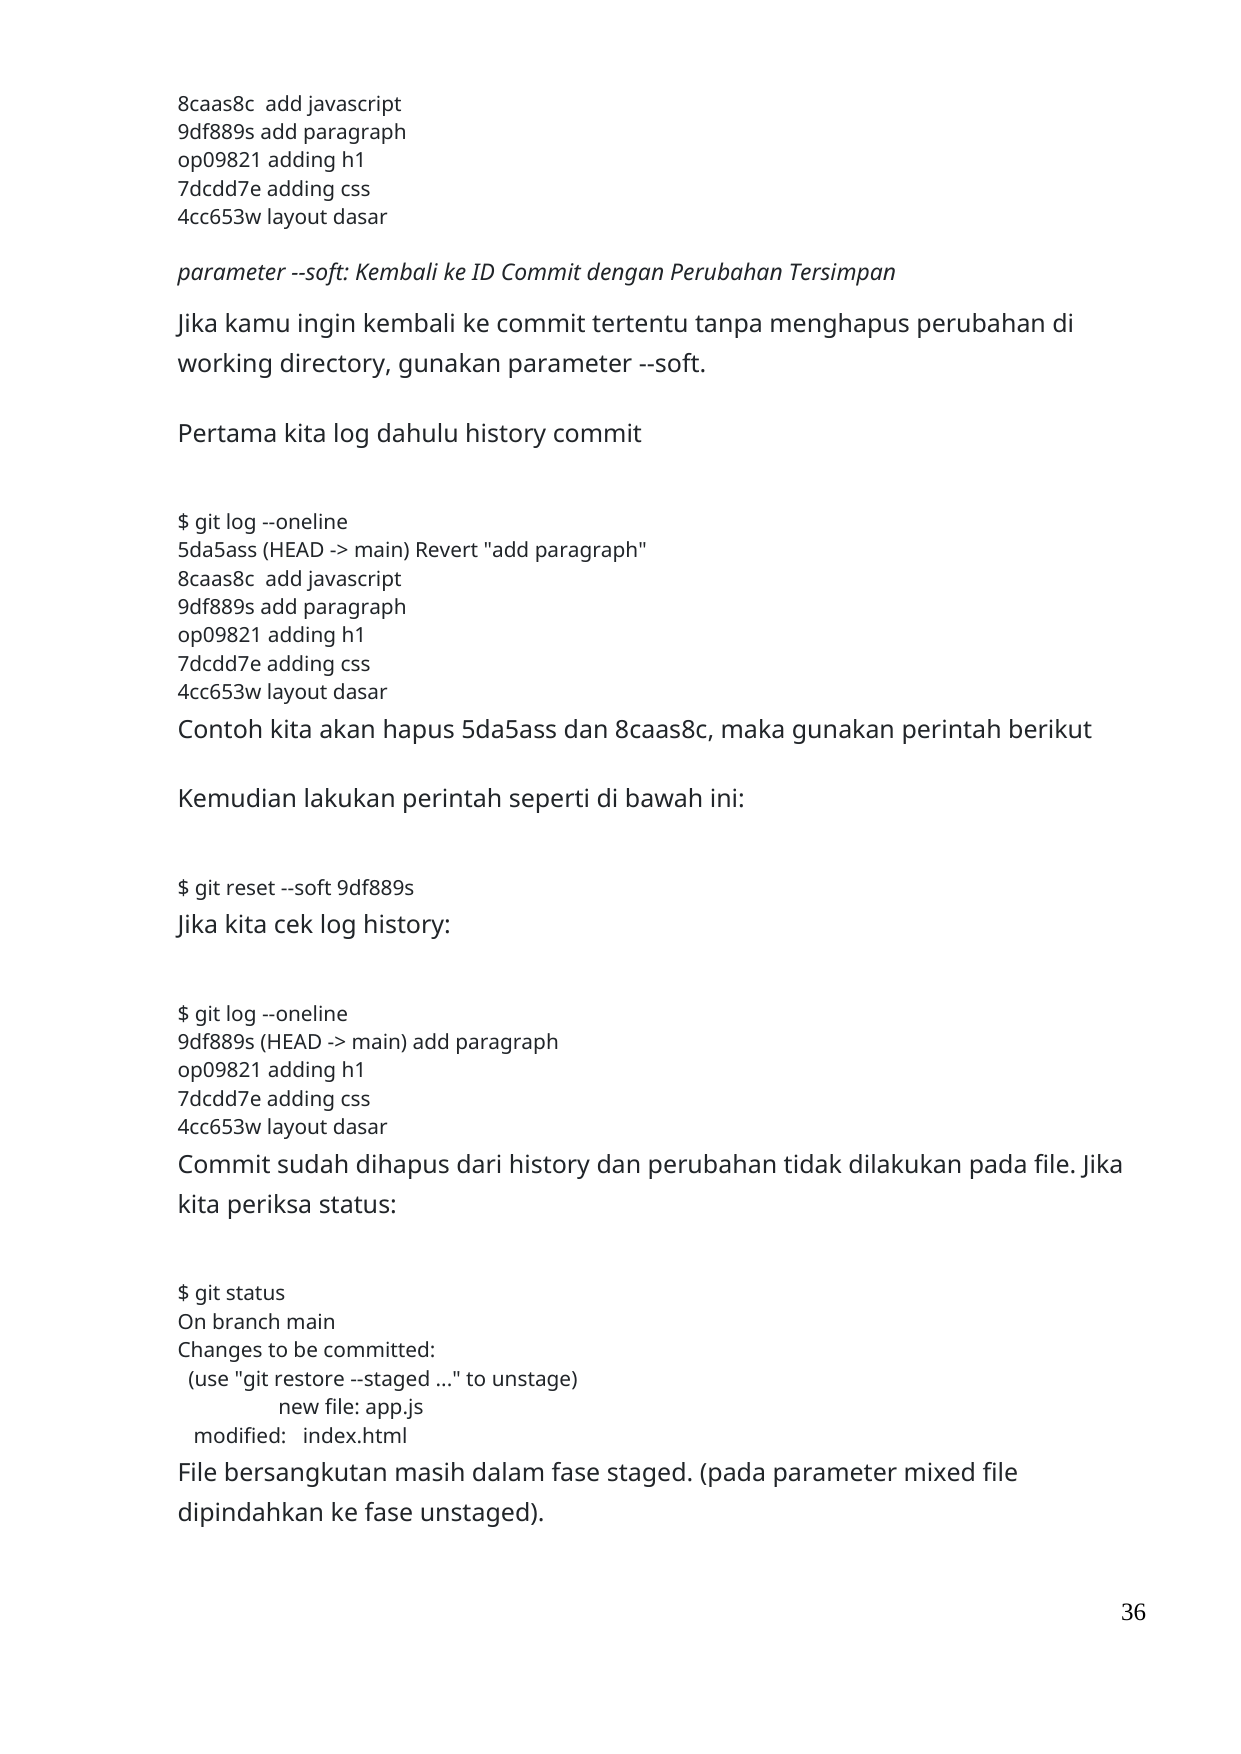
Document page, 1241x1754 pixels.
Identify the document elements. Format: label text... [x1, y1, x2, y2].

text 7dcdd7e adding css [177, 174, 1146, 202]
text 9df889s add paragraph [177, 592, 1146, 621]
text 4cc653w layout dasar [177, 202, 1146, 231]
subtitle parameter --soft: Kembali ke ID Commit dengan Perubahan Tersimpan [177, 256, 1146, 287]
text File bersangkutan masih dalam fase staged. (pada parameter mixed file dipindahkan ke fase unstaged). [177, 1449, 1146, 1529]
text 7dcdd7e adding css [177, 1084, 1146, 1112]
text $ git status [177, 1278, 1146, 1307]
text op09821 adding h1 [177, 621, 1146, 649]
text $ git reset --soft 9df889s [177, 873, 1146, 901]
text On branch main [177, 1307, 1146, 1335]
text 4cc653w layout dasar [177, 1112, 1146, 1141]
text (use "git restore --staged ..." to unstage) [177, 1364, 1146, 1392]
text Jika kamu ingin kembali ke commit tertentu tanpa menghapus perubahan di working directory, gunakan parameter --soft. [177, 300, 1146, 380]
text Kemudian lakukan perintah seperti di bawah ini: [177, 775, 1146, 815]
text $ git log --oneline [177, 507, 1146, 535]
text Contoh kita akan hapus 5da5ass dan 8caas8c, maka gunakan perintah berikut [177, 706, 1146, 746]
text 5da5ass (HEAD -> main) Revert "add paragraph" [177, 535, 1146, 564]
text 4cc653w layout dasar [177, 677, 1146, 706]
text Pertama kita log dahulu history commit [177, 409, 1146, 449]
text 9df889s (HEAD -> main) add paragraph [177, 1027, 1146, 1056]
text 8caas8c add javascript [177, 564, 1146, 592]
text 8caas8c add javascript [177, 89, 1146, 117]
text op09821 adding h1 [177, 146, 1146, 174]
text Changes to be committed: [177, 1335, 1146, 1364]
text op09821 adding h1 [177, 1056, 1146, 1084]
text $ git log --oneline [177, 999, 1146, 1027]
text 7dcdd7e adding css [177, 649, 1146, 677]
text new file: app.js [177, 1392, 1146, 1421]
text Jika kita cek log history: [177, 901, 1146, 941]
text Commit sudah dihapus dari history dan perubahan tidak dilakukan pada file. Jika kita periksa status: [177, 1141, 1146, 1221]
text 9df889s add paragraph [177, 117, 1146, 146]
text modified: index.html [177, 1421, 1146, 1449]
